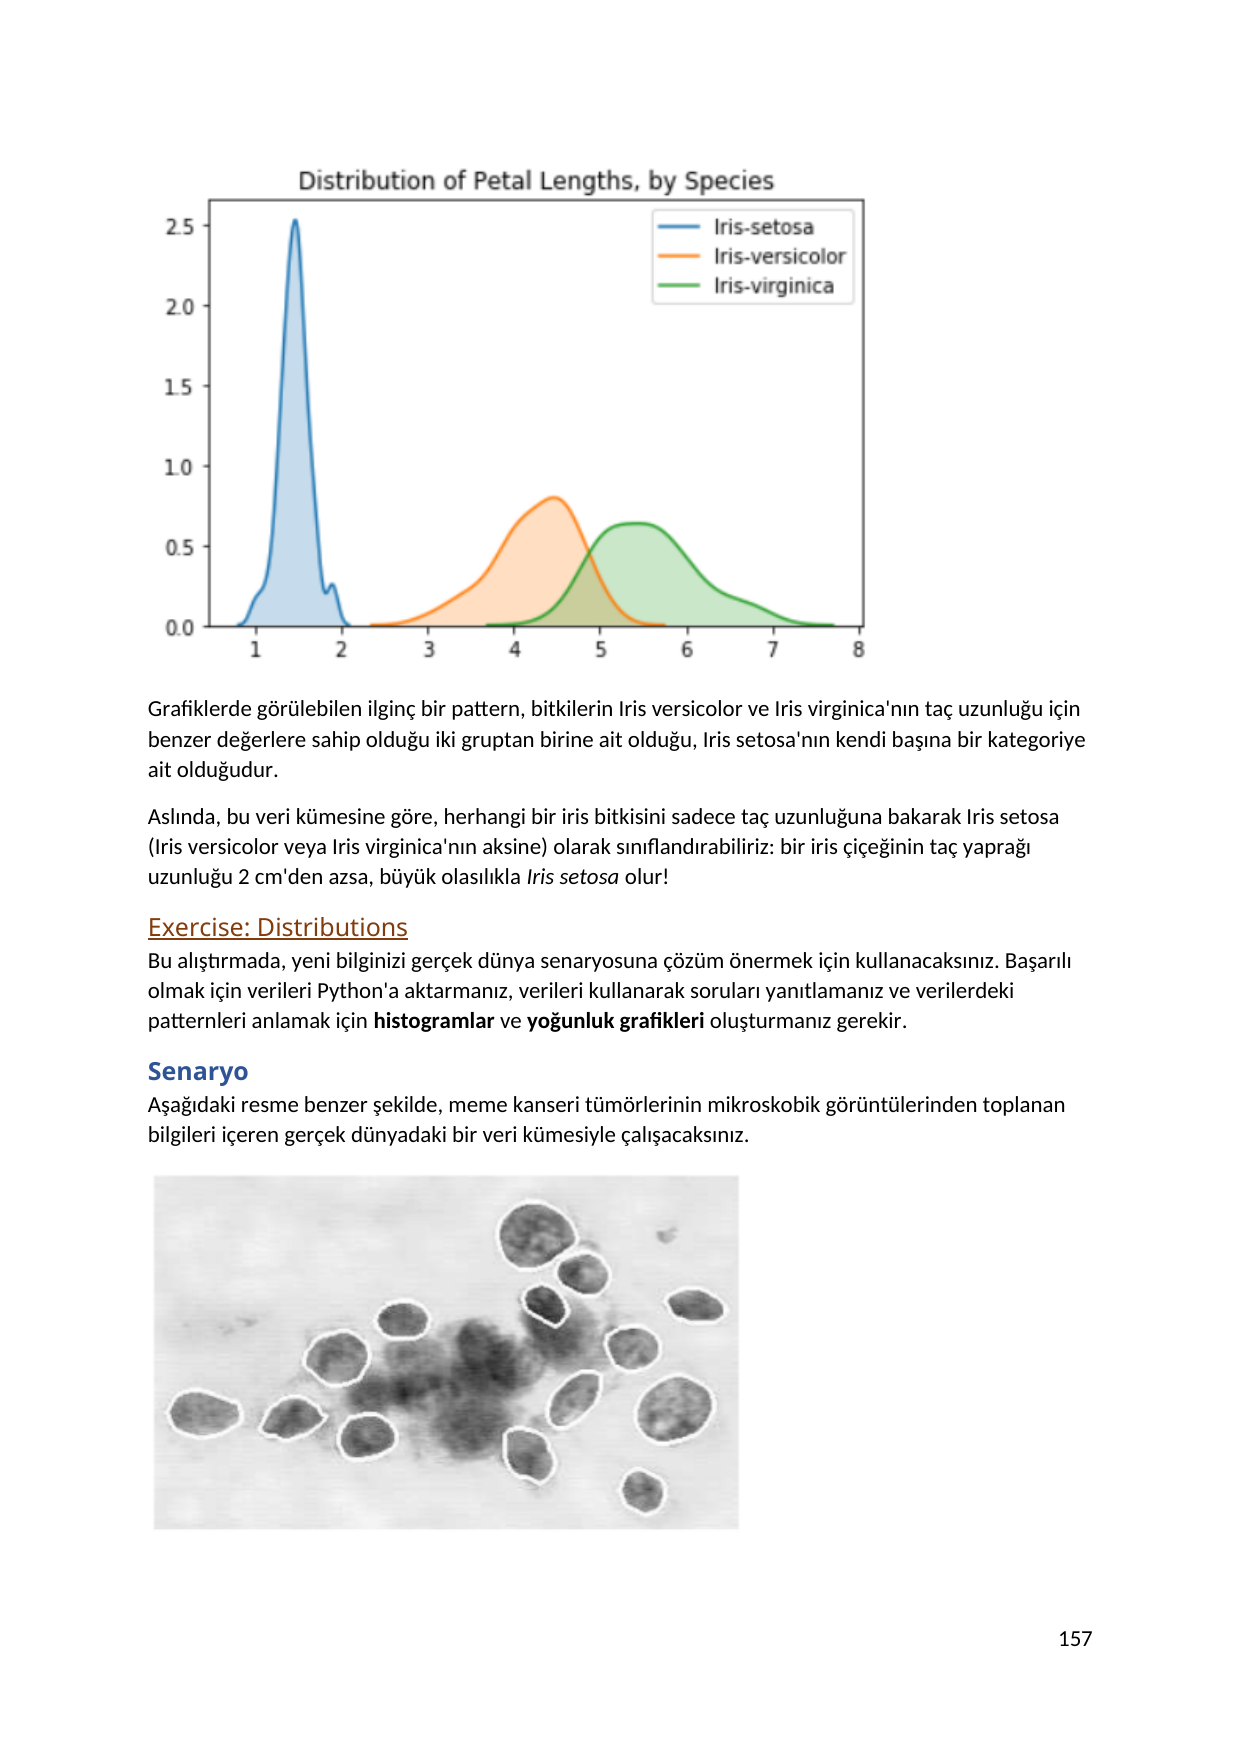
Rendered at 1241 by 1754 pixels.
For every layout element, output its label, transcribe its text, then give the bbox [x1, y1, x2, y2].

text Aslında, bu veri kümesine göre, herhangi bir iris bitkisini sadece taç uzunluğuna bakarak Iris setosa (Iris versicolor veya Iris virginica'nın aksine) olarak sınıflandırabiliriz: bir iris çiçeğinin taç yaprağı uzunluğu 2 cm'den azsa, büyük olasılıkla Iris setosa olur! [148, 802, 1093, 890]
text Aşağıdaki resme benzer şekilde, meme kanseri tümörlerinin mikroskobik görüntülerinden toplanan bilgileri içeren gerçek dünyadaki bir veri kümesiyle çalışacaksınız. [148, 1090, 1093, 1148]
text Bu alıştırmada, yeni bilginizi gerçek dünya senaryosuna çözüm önermek için kullanacaksınız. Başarılı olmak için verileri Python'a aktarmanız, verileri kullanarak soruları yanıtlamanız ve verilerdeki patternleri anlamak için histogramlar ve yoğunluk grafikleri oluşturmanız gerekir. [148, 946, 1093, 1034]
picture [147, 147, 912, 676]
text Grafiklerde görülebilen ilginç bir pattern, bitkilerin Iris versicolor ve Iris virginica'nın taç uzunluğu için benzer değerlere sahip olduğu iki gruptan birine ait olduğu, Iris setosa'nın kendi başına bir kategoriye ait olduğudur. [148, 694, 1093, 783]
picture [147, 1167, 747, 1539]
subtitle Senaryo [148, 1053, 1093, 1087]
subtitle Exercise: Distributions [148, 909, 1093, 943]
